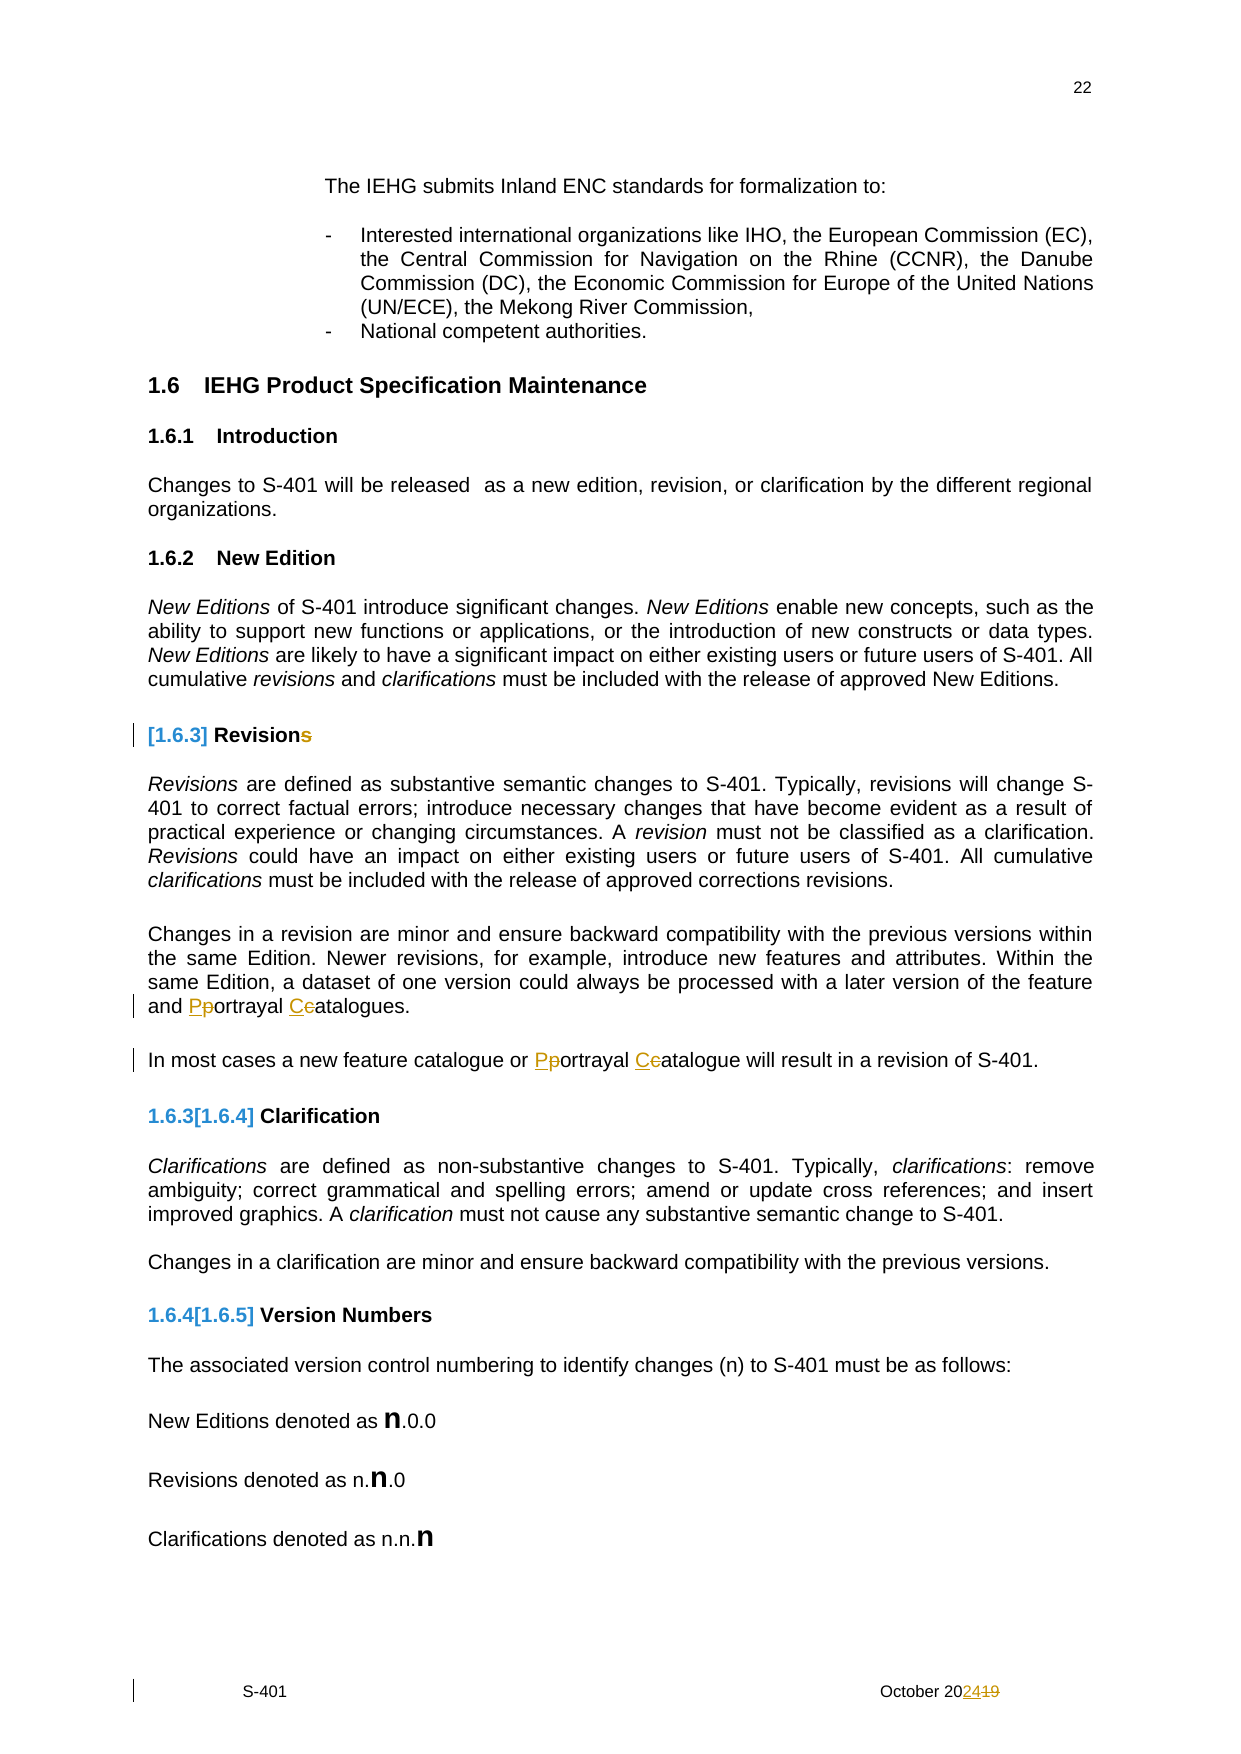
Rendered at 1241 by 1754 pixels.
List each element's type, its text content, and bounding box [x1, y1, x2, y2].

text New Editions of S-401 introduce significant changes. New Editions enable new concepts, such as the ability to support new functions or applications, or the introduction of new constructs or data types. New Editions are likely to have a significant impact on either existing users or future users of S-401. All cumulative revisions and clarifications must be included with the release of approved New Editions. [148, 595, 1094, 691]
text - Interested international organizations like IHO, the European Commission (EC), the Central Commission for Navigation on the Rhine (CCNR), the Danube Commission (DC), the Economic Commission for Europe of the United Nations (UN/ECE), the Mekong River Commission, [325, 223, 1094, 319]
subtitle Version Numbers [148, 1304, 1094, 1328]
text Revisions denoted as n.n.0 [148, 1460, 1094, 1494]
subtitle Introduction [148, 424, 1094, 448]
subtitle New Edition [148, 546, 1094, 570]
text Changes in a clarification are minor and ensure backward compatibility with the previous versions. [148, 1249, 1094, 1273]
subtitle IEHG Product Specification Maintenance [148, 373, 1094, 399]
subtitle Clarification [148, 1105, 1094, 1129]
text Changes in a revision are minor and ensure backward compatibility with the previous versions within the same Edition. Newer revisions, for example, introduce new features and attributes. Within the same Edition, a dataset of one version could always be processed with a later version of the feature and ortrayal atalogues. [148, 922, 1094, 1018]
text Changes to S-401 will be released as a new edition, revision, or clarification by the different regional organizations. [148, 473, 1094, 521]
text The associated version control numbering to identify changes (n) to S-401 must be as follows: [148, 1353, 1094, 1377]
subtitle Revision [148, 723, 1094, 747]
text In most cases a new feature catalogue or ortrayal atalogue will result in a revision of S-401. [148, 1048, 1094, 1072]
text The IEHG submits Inland ENC standards for formalization to: [148, 174, 1094, 198]
text - National competent authorities. [289, 319, 1094, 343]
text Clarifications denoted as n.n.n [148, 1519, 1094, 1552]
text Revisions are defined as substantive semantic changes to S-401. Typically, revisions will change S-401 to correct factual errors; introduce necessary changes that have become evident as a result of practical experience or changing circumstances. A revision must not be classified as a clarification. Revisions could have an impact on either existing users or future users of S-401. All cumulative clarifications must be included with the release of approved corrections revisions. [148, 772, 1094, 892]
text Clarifications are defined as non-substantive changes to S-401. Typically, clarifications: remove ambiguity; correct grammatical and spelling errors; amend or update cross references; and insert improved graphics. A clarification must not cause any substantive semantic change to S-401. [148, 1154, 1094, 1226]
text New Editions denoted as n.0.0 [148, 1402, 1094, 1435]
